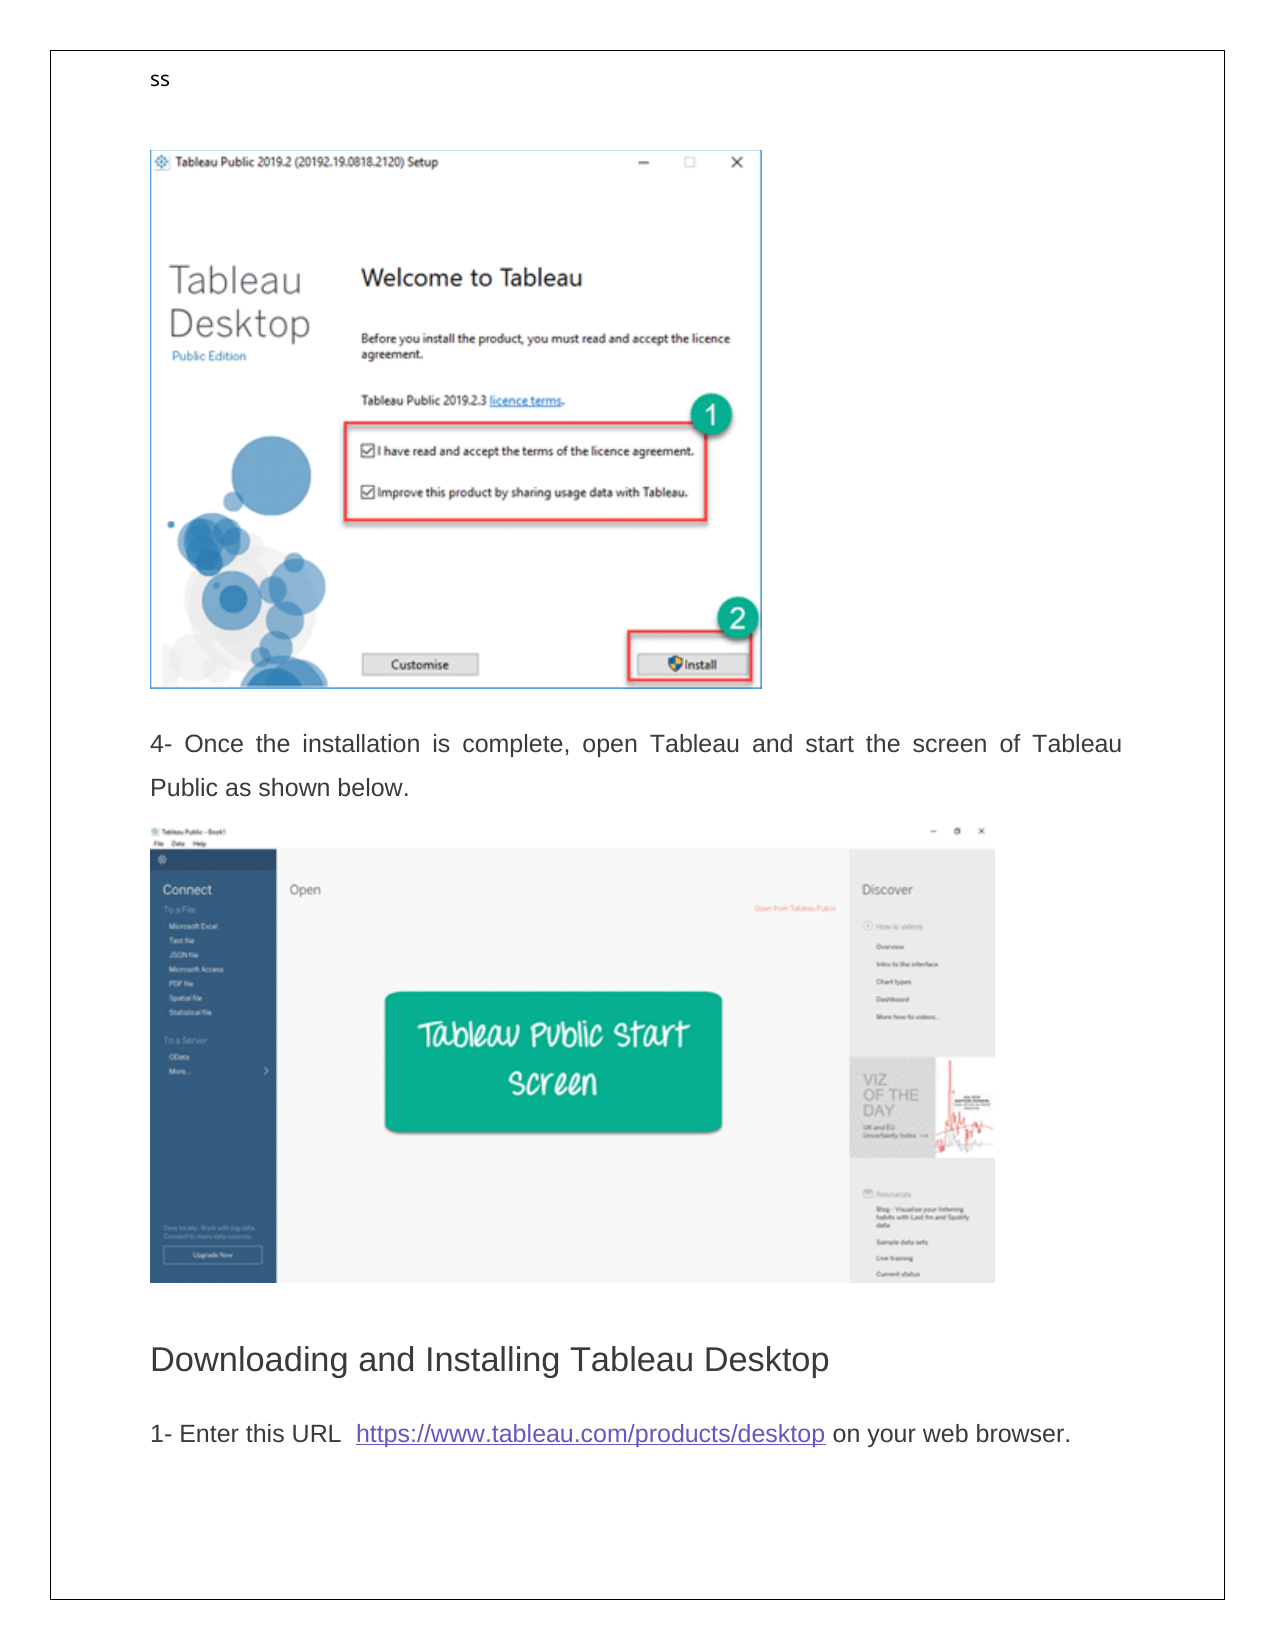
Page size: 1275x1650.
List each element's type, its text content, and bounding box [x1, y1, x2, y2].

text 1- Enter this URL https://www.tableau.com/products/desktop on your web browser. [150, 1404, 1125, 1448]
text 4- Once the installation is complete, open Tableau and start the screen of Tableau Public as shown below. [150, 714, 1125, 801]
picture [150, 150, 762, 689]
subtitle Downloading and Installing Tableau Desktop [150, 1329, 1125, 1379]
picture [150, 826, 995, 1283]
